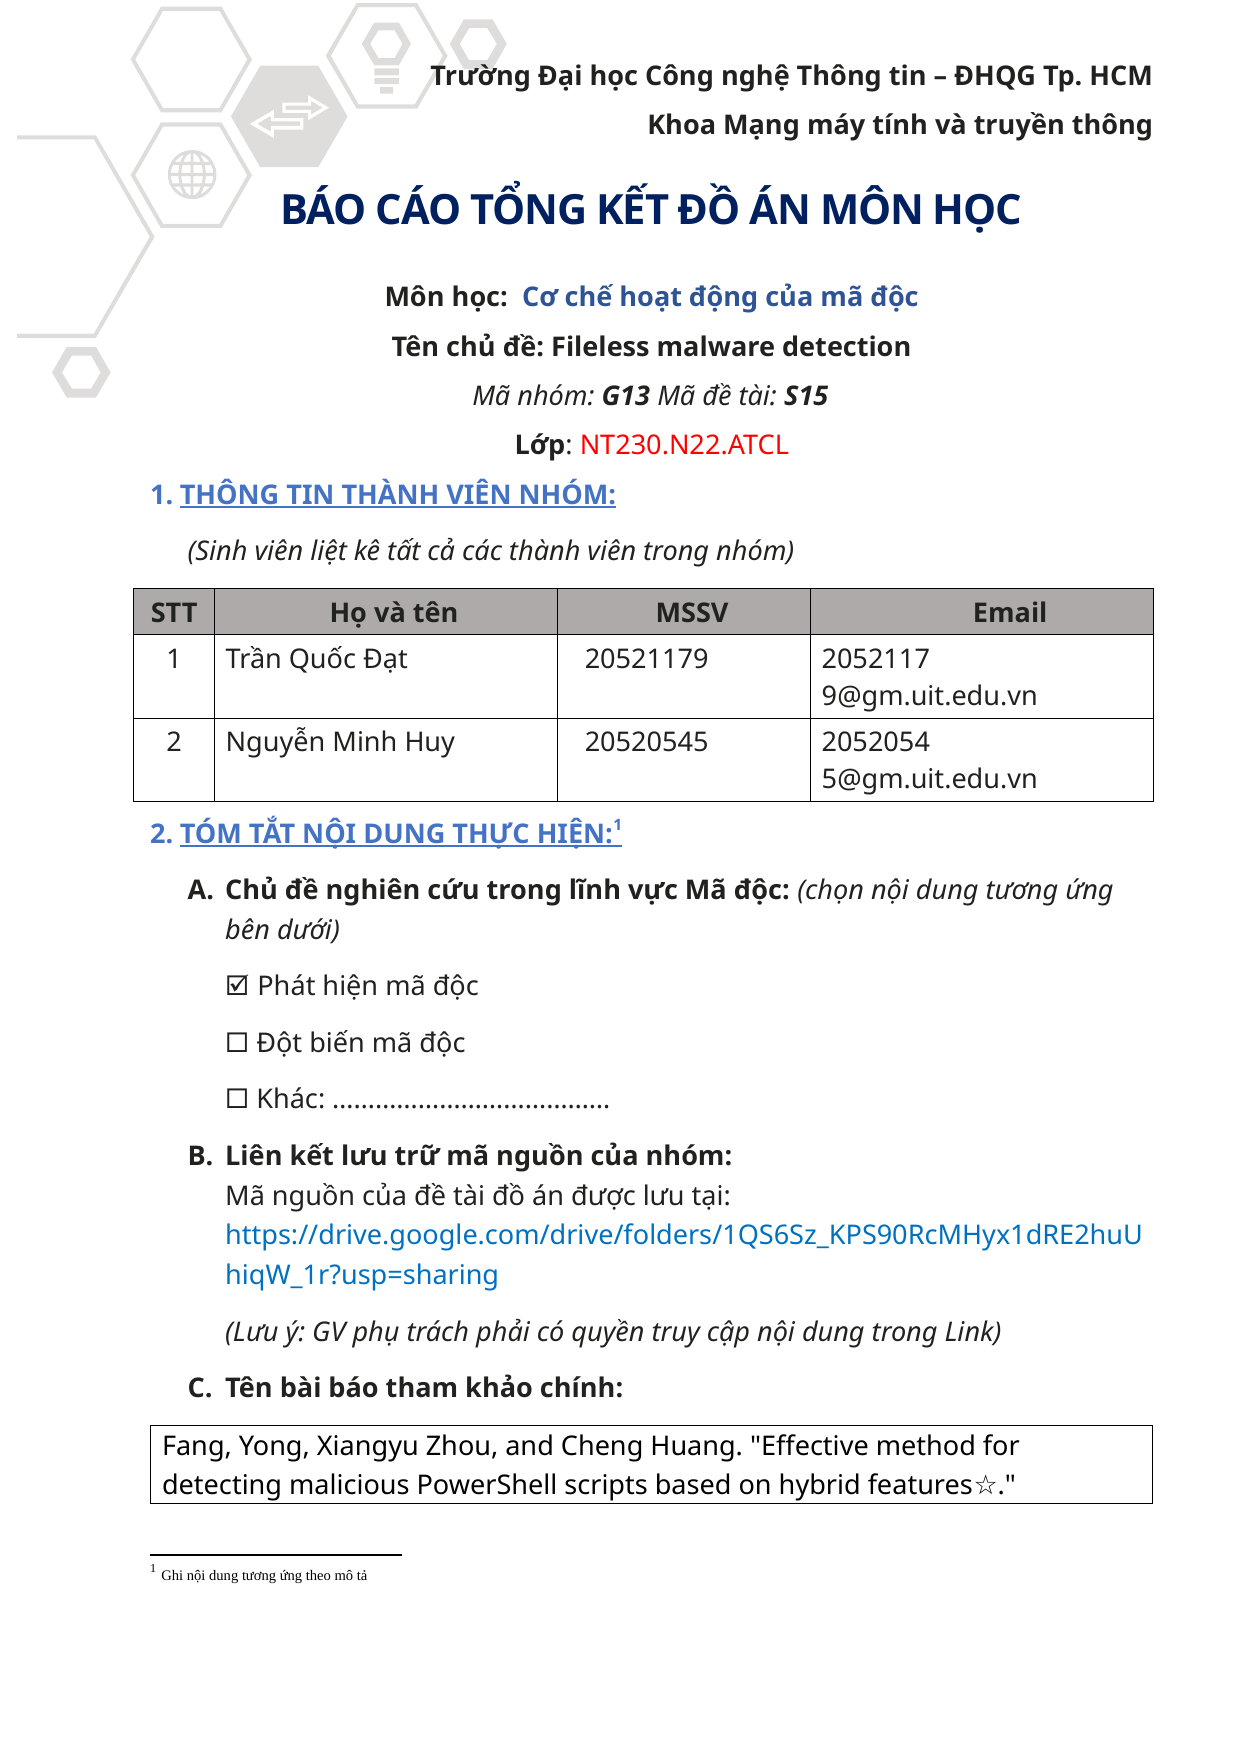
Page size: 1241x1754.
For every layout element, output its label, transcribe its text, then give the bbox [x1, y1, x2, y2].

text Đột biến mã độc [225, 1023, 1153, 1060]
list Chủ đề nghiên cứu trong lĩnh vực Mã độc: (chọn nội dung tương ứng bên dưới) [187, 871, 1153, 947]
table_cell Trần Quốc Đạt [215, 635, 557, 717]
table_header STT [134, 589, 214, 634]
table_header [151, 1426, 1152, 1503]
text (Sinh viên liệt kê tất cả các thành viên trong nhóm) [187, 532, 1153, 568]
text Tên chủ đề: Fileless malware detection [150, 327, 1153, 364]
list Mã nguồn của đề tài đồ án được lưu tại: https://drive.google.com/drive/folders/1QS6Sz_KPS90RcMHyx1dRE2huUhiqW_1r?usp=sharing [225, 1176, 1153, 1292]
list Tên bài báo tham khảo chính: [187, 1368, 1153, 1405]
table_cell 1 [134, 635, 214, 717]
table_header Họ và tên [215, 589, 557, 634]
text Môn học: Cơ chế hoạt động của mã độc [150, 278, 1153, 314]
table_cell 20520545@gm.uit.edu.vn [811, 719, 1153, 801]
table_cell 2 [134, 719, 214, 801]
table_header MSSV [558, 589, 810, 634]
table_cell 20520545 [558, 719, 810, 801]
text (Lưu ý: GV phụ trách phải có quyền truy cập nội dung trong Link) [150, 1312, 1153, 1349]
text Lớp: NT230.N22.ATCL [150, 426, 1153, 463]
table_header Email [811, 589, 1153, 634]
text Khác: ………………………………… [225, 1080, 1153, 1117]
list Liên kết lưu trữ mã nguồn của nhóm: [187, 1136, 1153, 1173]
text Phát hiện mã độc [225, 967, 1153, 1004]
title BÁO CÁO TỔNG KẾT ĐỒ ÁN MÔN HỌC [150, 180, 1153, 237]
table_cell Nguyễn Minh Huy [215, 719, 557, 801]
list TÓM TẮT NỘI DUNG THỰC HIỆN: [150, 814, 1153, 851]
text Mã nhóm: G13 Mã đề tài: S15 [150, 376, 1153, 413]
list THÔNG TIN THÀNH VIÊN NHÓM: [150, 475, 1153, 512]
table_cell 20521179 [558, 635, 810, 717]
table_cell 20521179@gm.uit.edu.vn [811, 635, 1153, 717]
